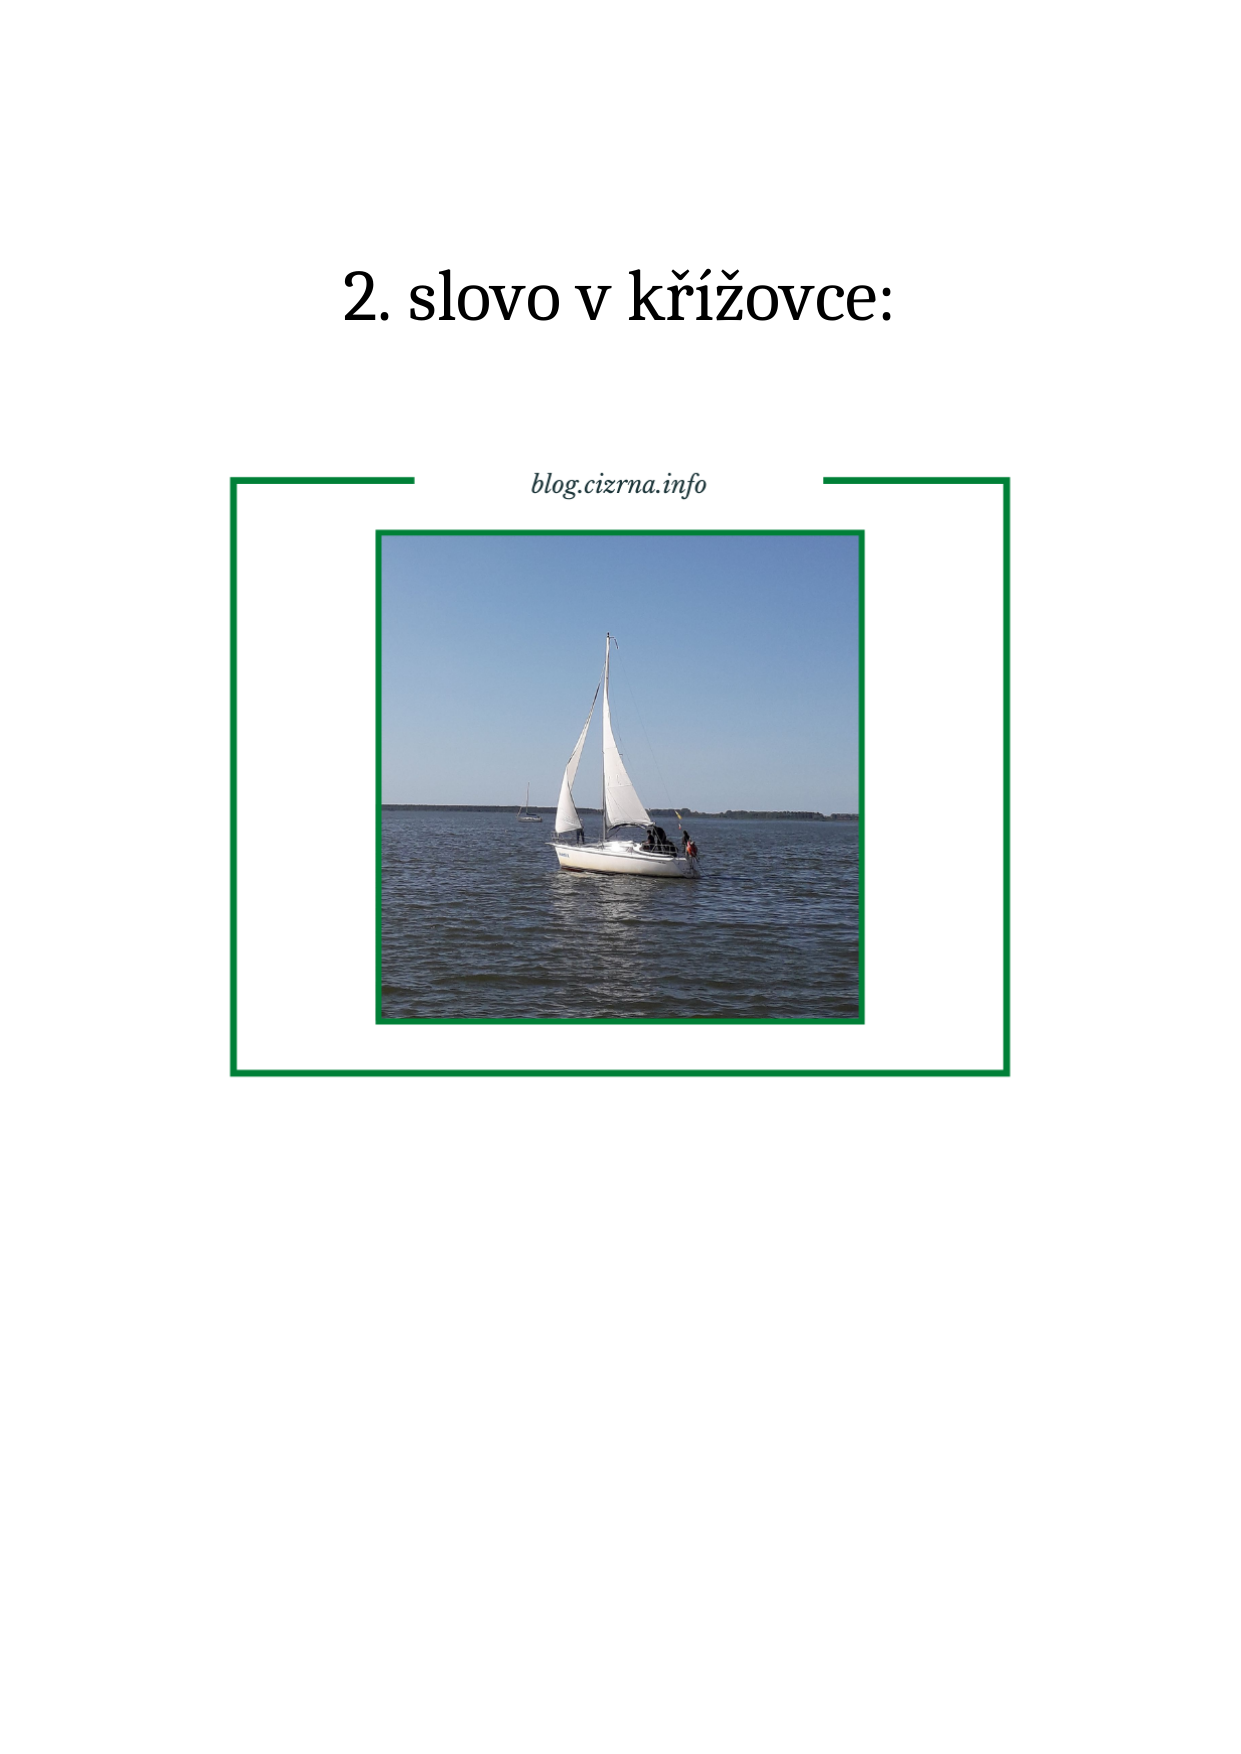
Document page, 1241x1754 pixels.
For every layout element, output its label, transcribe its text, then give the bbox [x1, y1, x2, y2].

text 2. slovo v křížovce: [148, 255, 1093, 339]
picture [147, 362, 1093, 1155]
